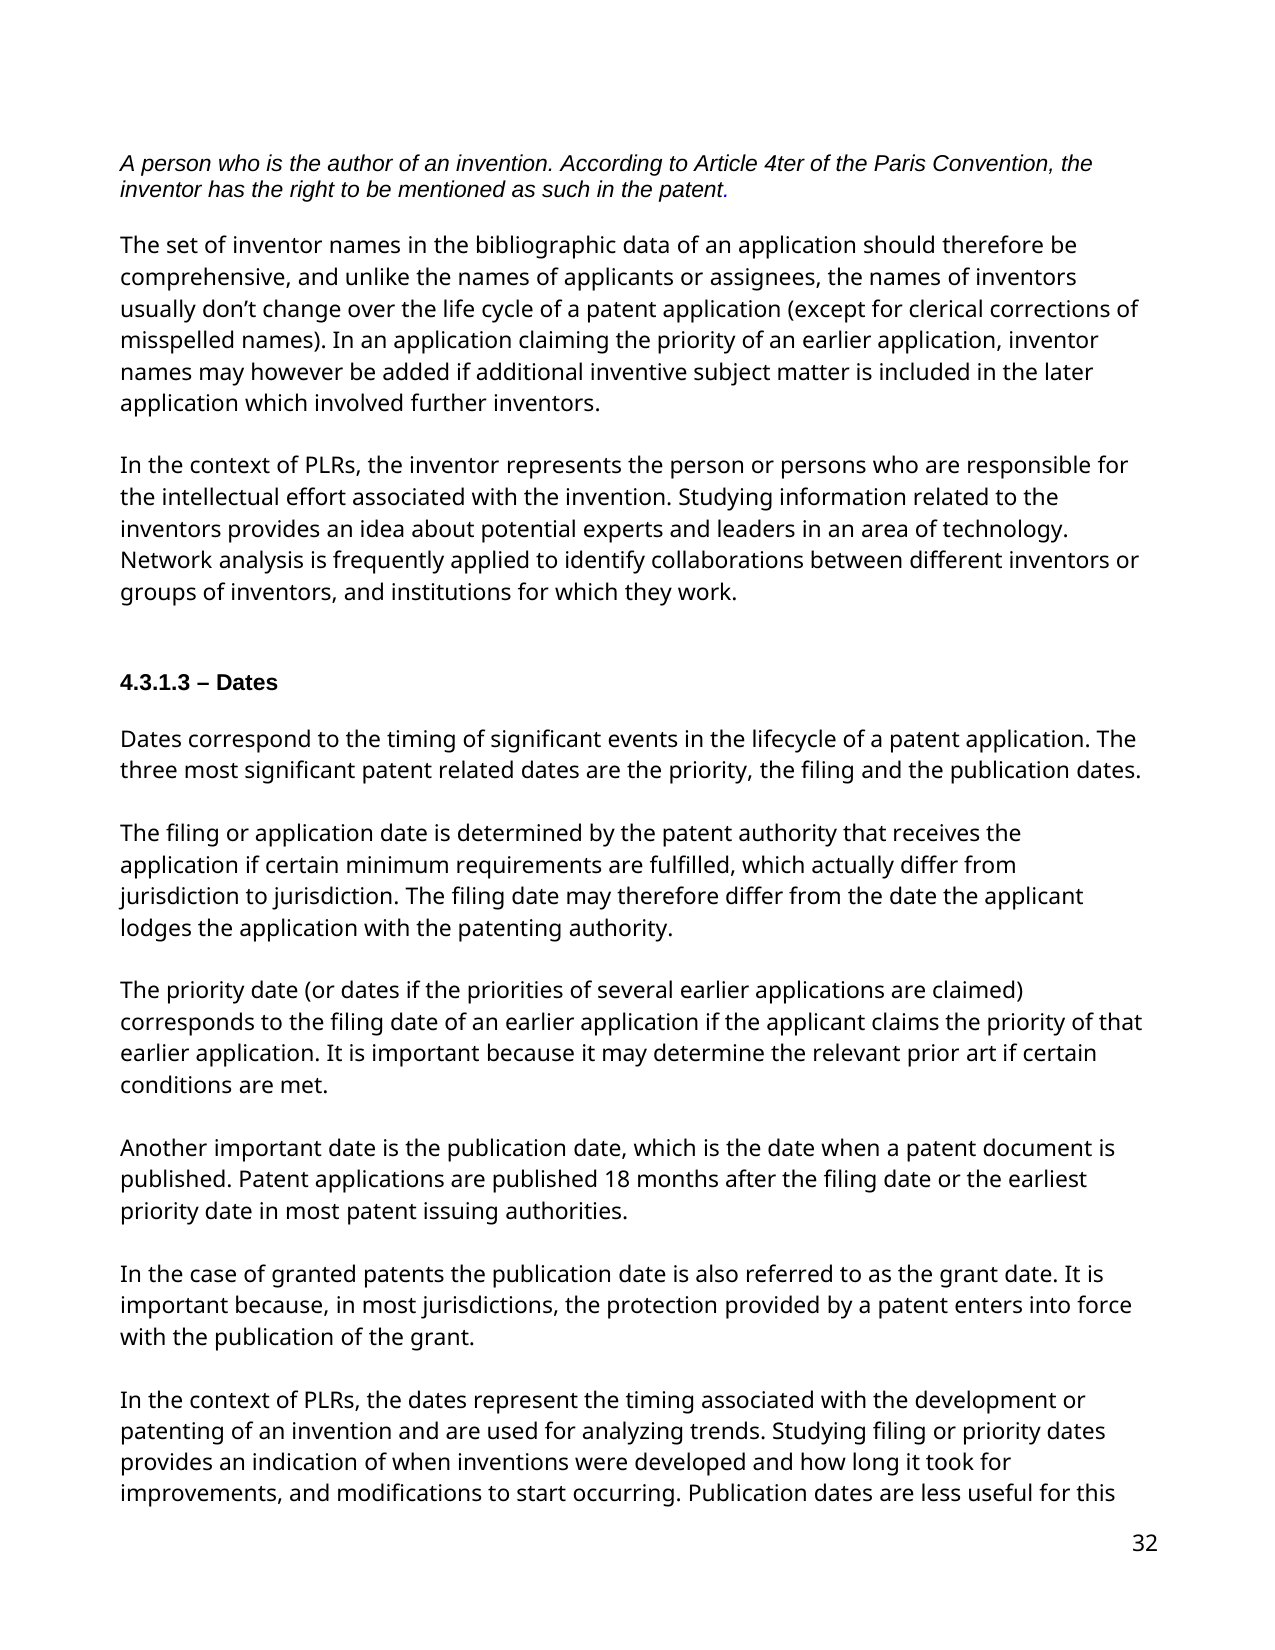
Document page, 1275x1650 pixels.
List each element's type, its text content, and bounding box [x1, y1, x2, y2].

text The set of inventor names in the bibliographic data of an application should therefore be comprehensive, and unlike the names of applicants or assignees, the names of inventors usually don’t change over the life cycle of a patent application (except for clerical corrections of misspelled names). In an application claiming the priority of an earlier application, inventor names may however be added if additional inventive subject matter is included in the later application which involved further inventors. [120, 229, 1145, 418]
subtitle – Dates [120, 669, 1167, 696]
text The priority date (or dates if the priorities of several earlier applications are claimed) corresponds to the filing date of an earlier application if the applicant claims the priority of that earlier application. It is important because it may determine the relevant prior art if certain conditions are met. [120, 974, 1147, 1100]
text A person who is the author of an invention. According to Article 4ter of the Paris Convention, the inventor has the right to be mentioned as such in the patent. [120, 150, 1095, 202]
text Another important date is the publication date, which is the date when a patent document is published. Patent applications are published 18 months after the filing date or the earliest priority date in most patent issuing authorities. [120, 1131, 1148, 1226]
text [120, 1384, 1153, 1509]
text The filing or application date is determined by the patent authority that receives the application if certain minimum requirements are fulfilled, which actually differ from jurisdiction to jurisdiction. The filing date may therefore differ from the date the applicant lodges the application with the patenting authority. [120, 817, 1119, 943]
text In the case of granted patents the publication date is also referred to as the grant date. It is important because, in most jurisdictions, the protection provided by a patent enters into force with the publication of the grant. [120, 1258, 1147, 1352]
text Dates correspond to the timing of significant events in the lifecycle of a patent application. The three most significant patent related dates are the priority, the filing and the publication dates. [120, 723, 1167, 785]
text In the context of PLRs, the inventor represents the person or persons who are responsible for the intellectual effort associated with the invention. Studying information related to the inventors provides an idea about potential experts and leaders in an area of technology. Network analysis is frequently applied to identify collaborations between different inventors or groups of inventors, and institutions for which they work. [120, 449, 1155, 607]
